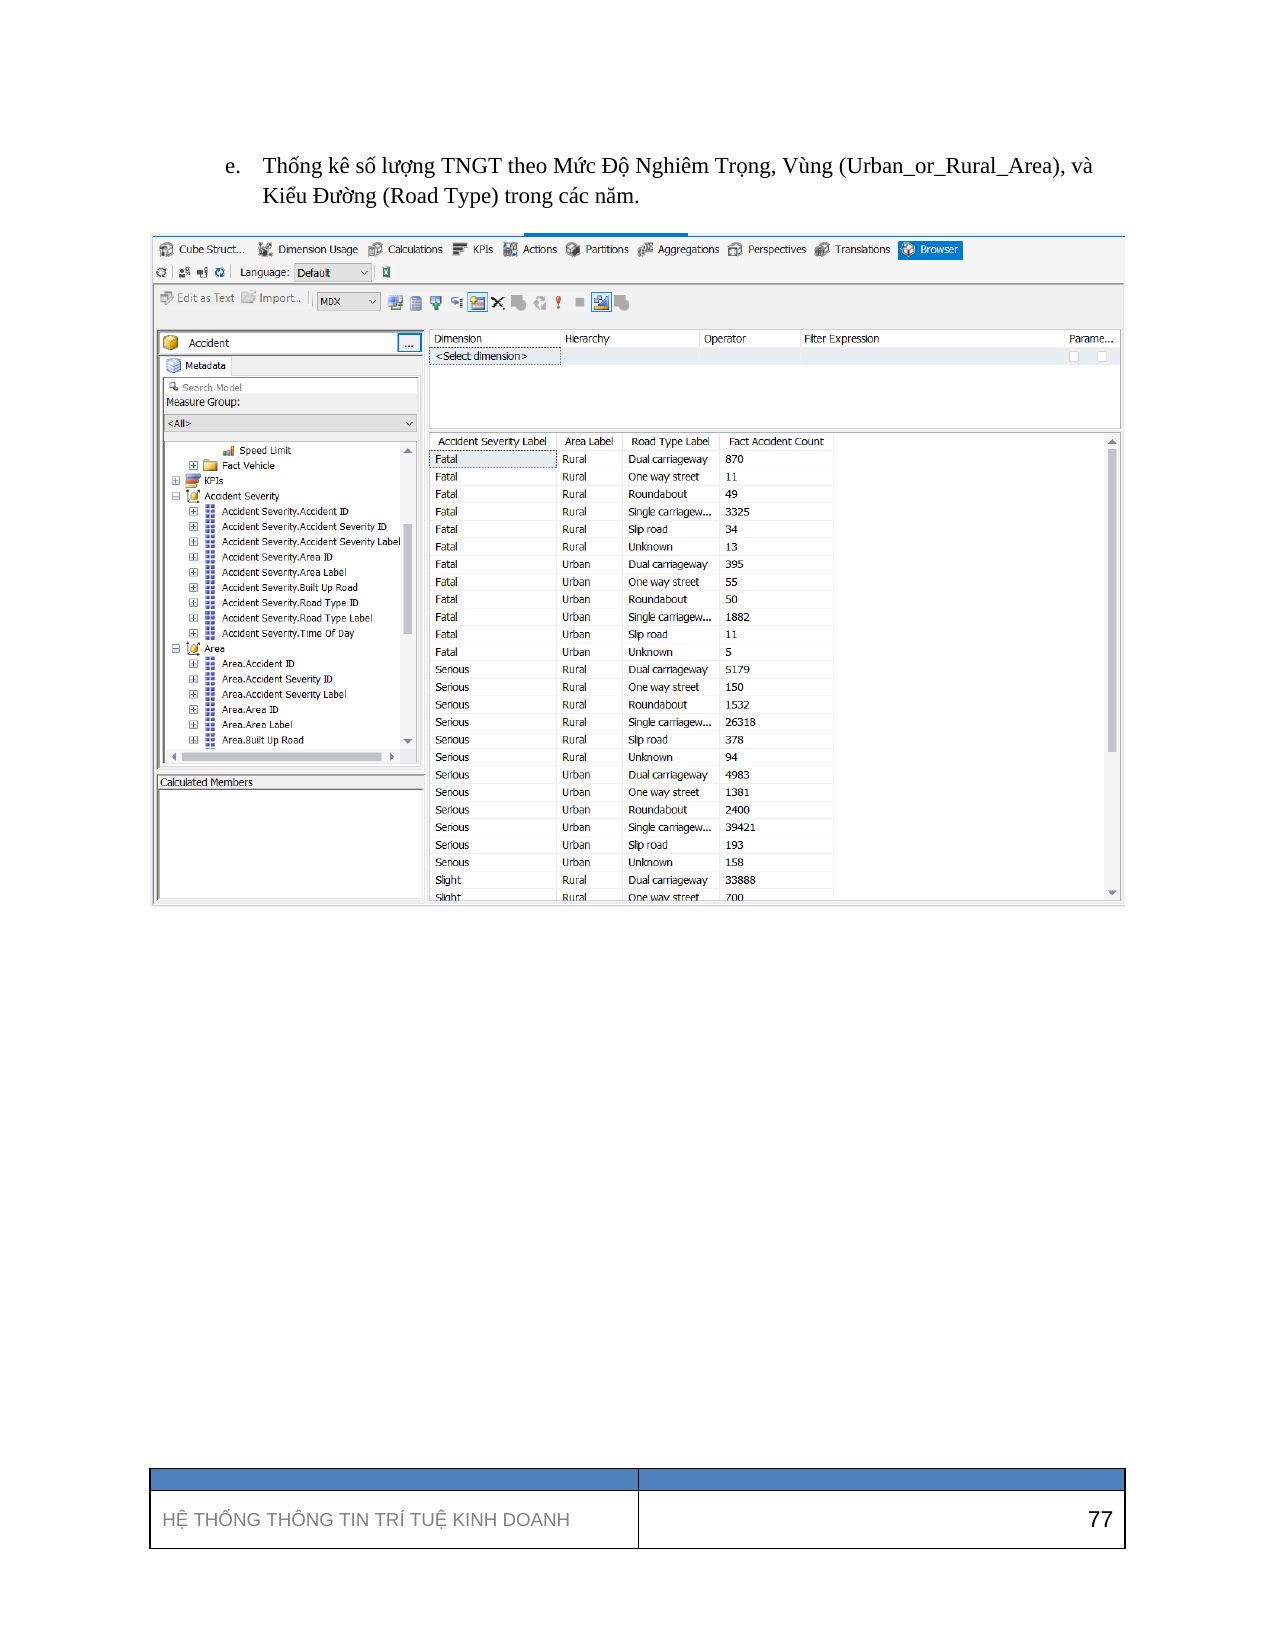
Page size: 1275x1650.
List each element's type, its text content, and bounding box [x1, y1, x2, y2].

list Thống kê số lượng TNGT theo Mức Độ Nghiêm Trọng, Vùng (Urban_or_Rural_Area), và Kiểu Đường (Road Type) trong các năm. [225, 152, 1125, 209]
picture [150, 233, 1125, 907]
